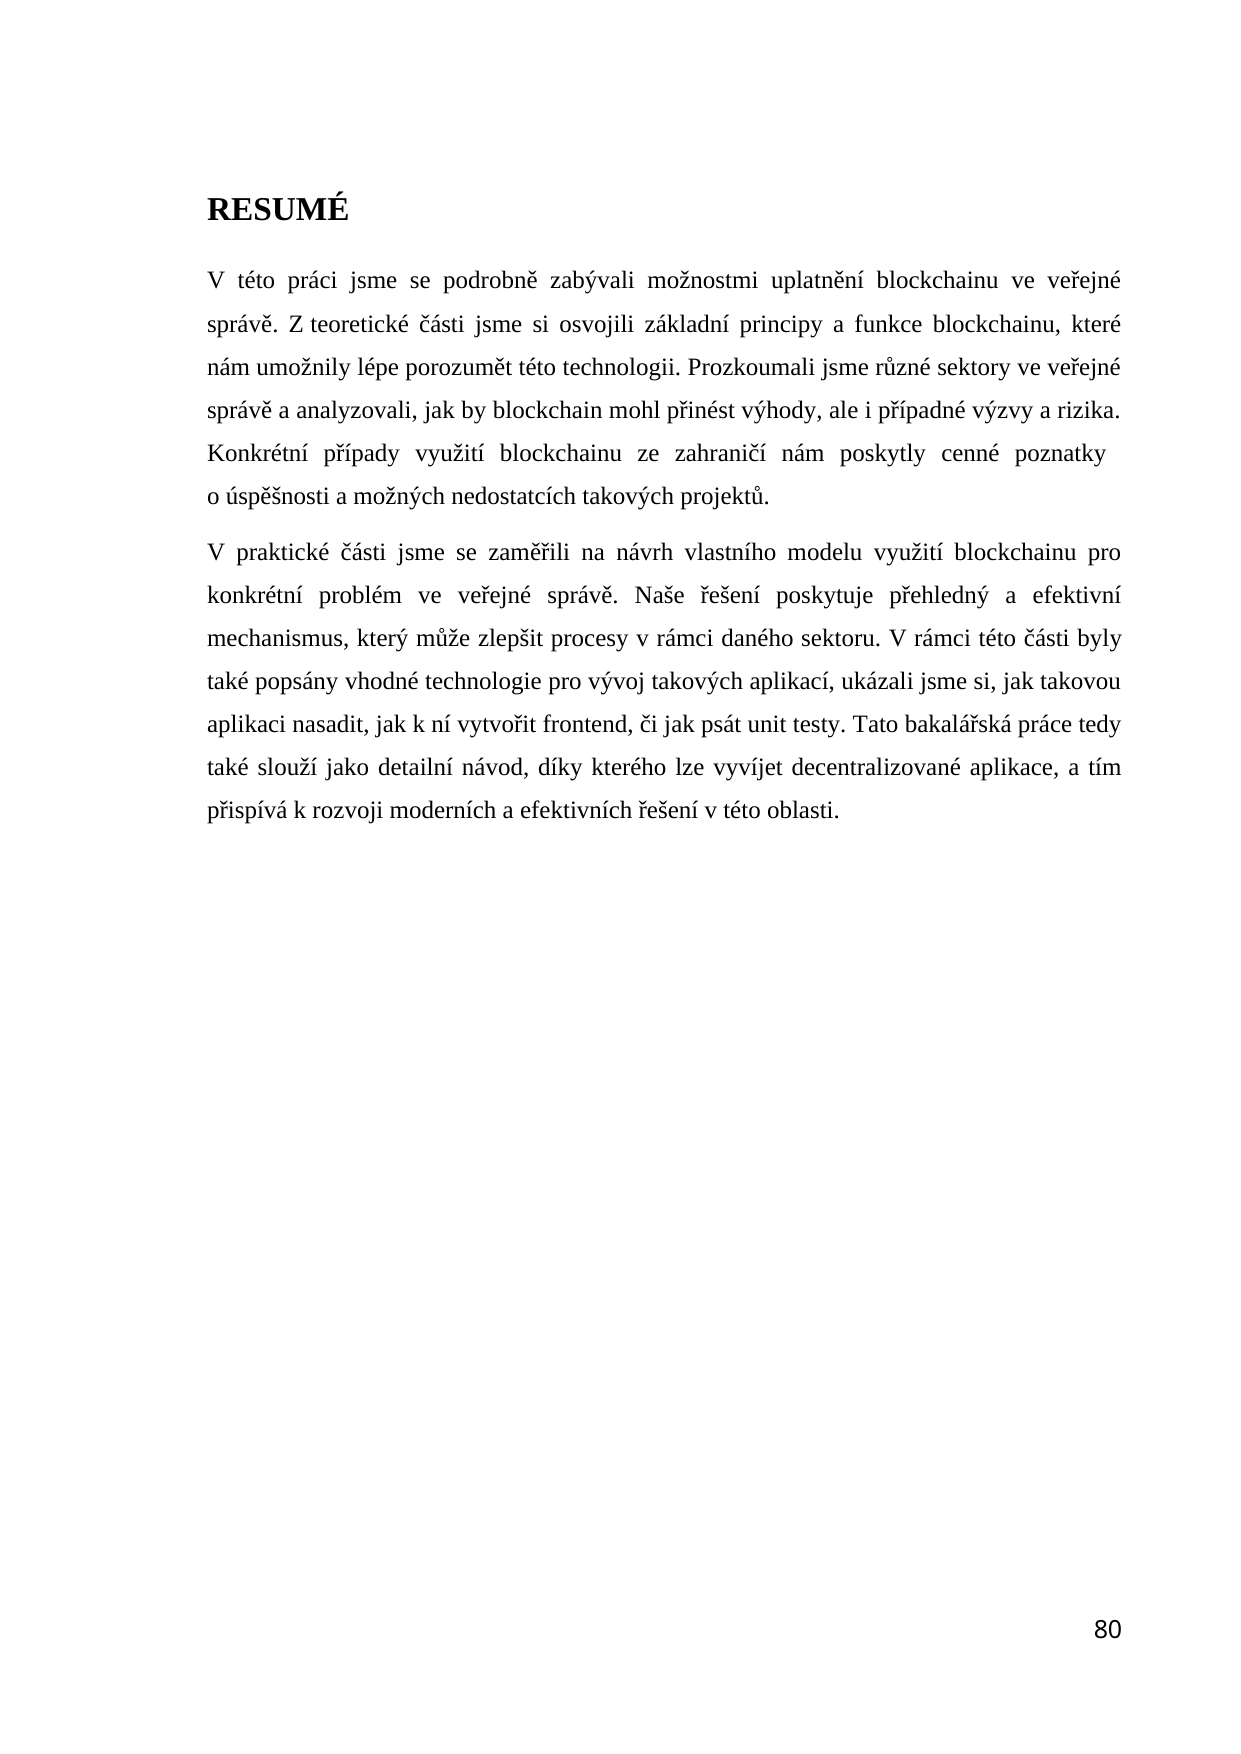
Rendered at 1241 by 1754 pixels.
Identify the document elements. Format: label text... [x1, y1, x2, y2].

text V této práci jsme se podrobně zabývali možnostmi uplatnění blockchainu ve veřejné správě. Z teoretické části jsme si osvojili základní principy a funkce blockchainu, které nám umožnily lépe porozumět této technologii. Prozkoumali jsme různé sektory ve veřejné správě a analyzovali, jak by blockchain mohl přinést výhody, ale i případné výzvy a rizika. Konkrétní případy využití blockchainu ze zahraničí nám poskytly cenné poznatky o úspěšnosti a možných nedostatcích takových projektů. [207, 266, 1122, 510]
text V praktické části jsme se zaměřili na návrh vlastního modelu využití blockchainu pro konkrétní problém ve veřejné správě. Naše řešení poskytuje přehledný a efektivní mechanismus, který může zlepšit procesy v rámci daného sektoru. V rámci této části byly také popsány vhodné technologie pro vývoj takových aplikací, ukázali jsme si, jak takovou aplikaci nasadit, jak k ní vytvořit frontend, či jak psát unit testy. Tato bakalářská práce tedy také slouží jako detailní návod, díky kterého lze vyvíjet decentralizované aplikace, a tím přispívá k rozvoji moderních a efektivních řešení v této oblasti. [207, 537, 1122, 824]
text RESUMÉ [207, 190, 1122, 228]
